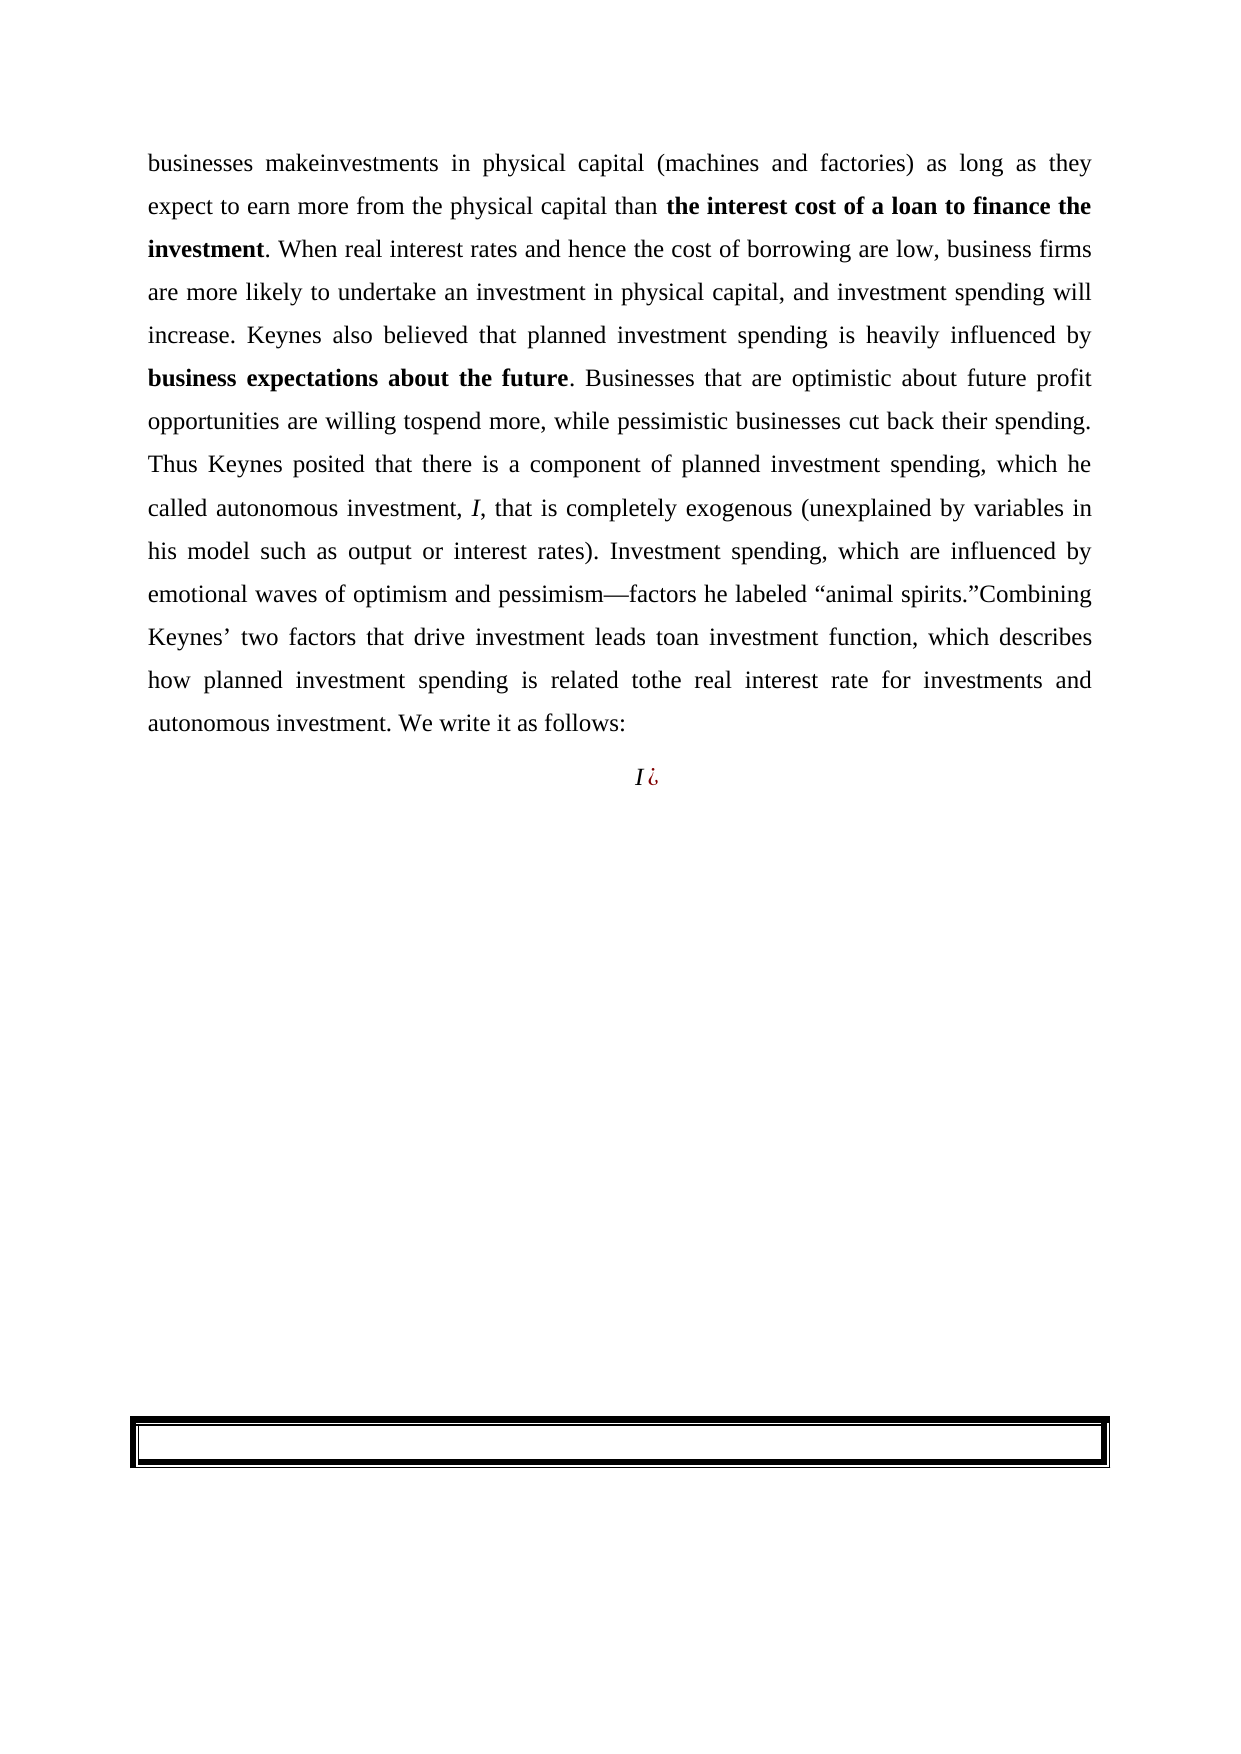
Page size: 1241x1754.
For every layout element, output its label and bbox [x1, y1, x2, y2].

text [148, 148, 1093, 737]
